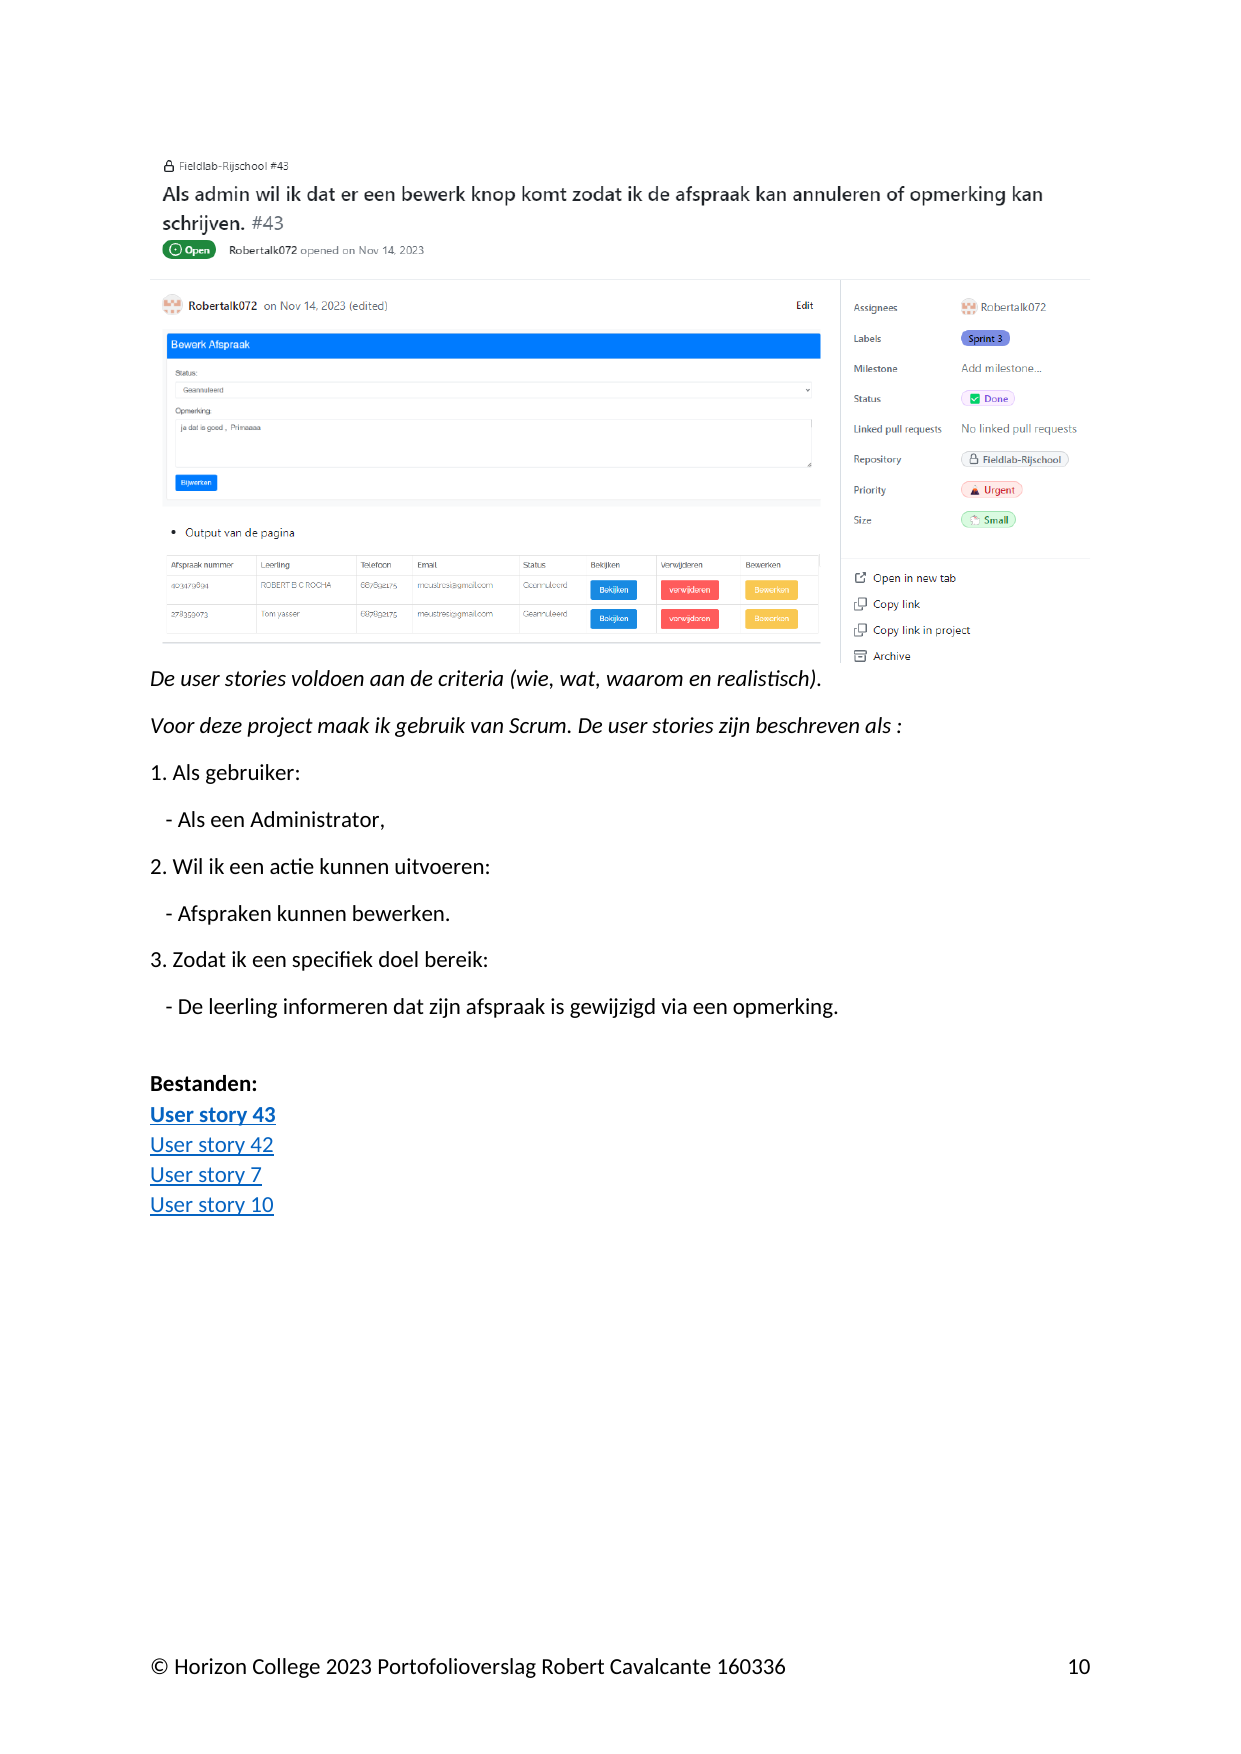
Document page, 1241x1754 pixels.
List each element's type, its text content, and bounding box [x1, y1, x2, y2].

picture [150, 150, 1091, 663]
text 1. Als gebruiker: [150, 758, 1090, 786]
text Bestanden: [150, 1039, 1090, 1098]
text 3. Zodat ik een specifiek doel bereik: [150, 946, 1090, 974]
text User story 43 [150, 1100, 1090, 1128]
text De user stories voldoen aan de criteria (wie, wat, waarom en realistisch). [150, 664, 1090, 692]
text - De leerling informeren dat zijn afspraak is gewijzigd via een opmerking. [150, 992, 1090, 1021]
text User story 42 User story 7 User story 10 [150, 1130, 1090, 1218]
text 2. Wil ik een actie kunnen uitvoeren: [150, 852, 1090, 880]
text - Als een Administrator, [150, 805, 1090, 833]
text Voor deze project maak ik gebruik van Scrum. De user stories zijn beschreven als : [150, 711, 1090, 739]
text - Afspraken kunnen bewerken. [150, 899, 1090, 927]
